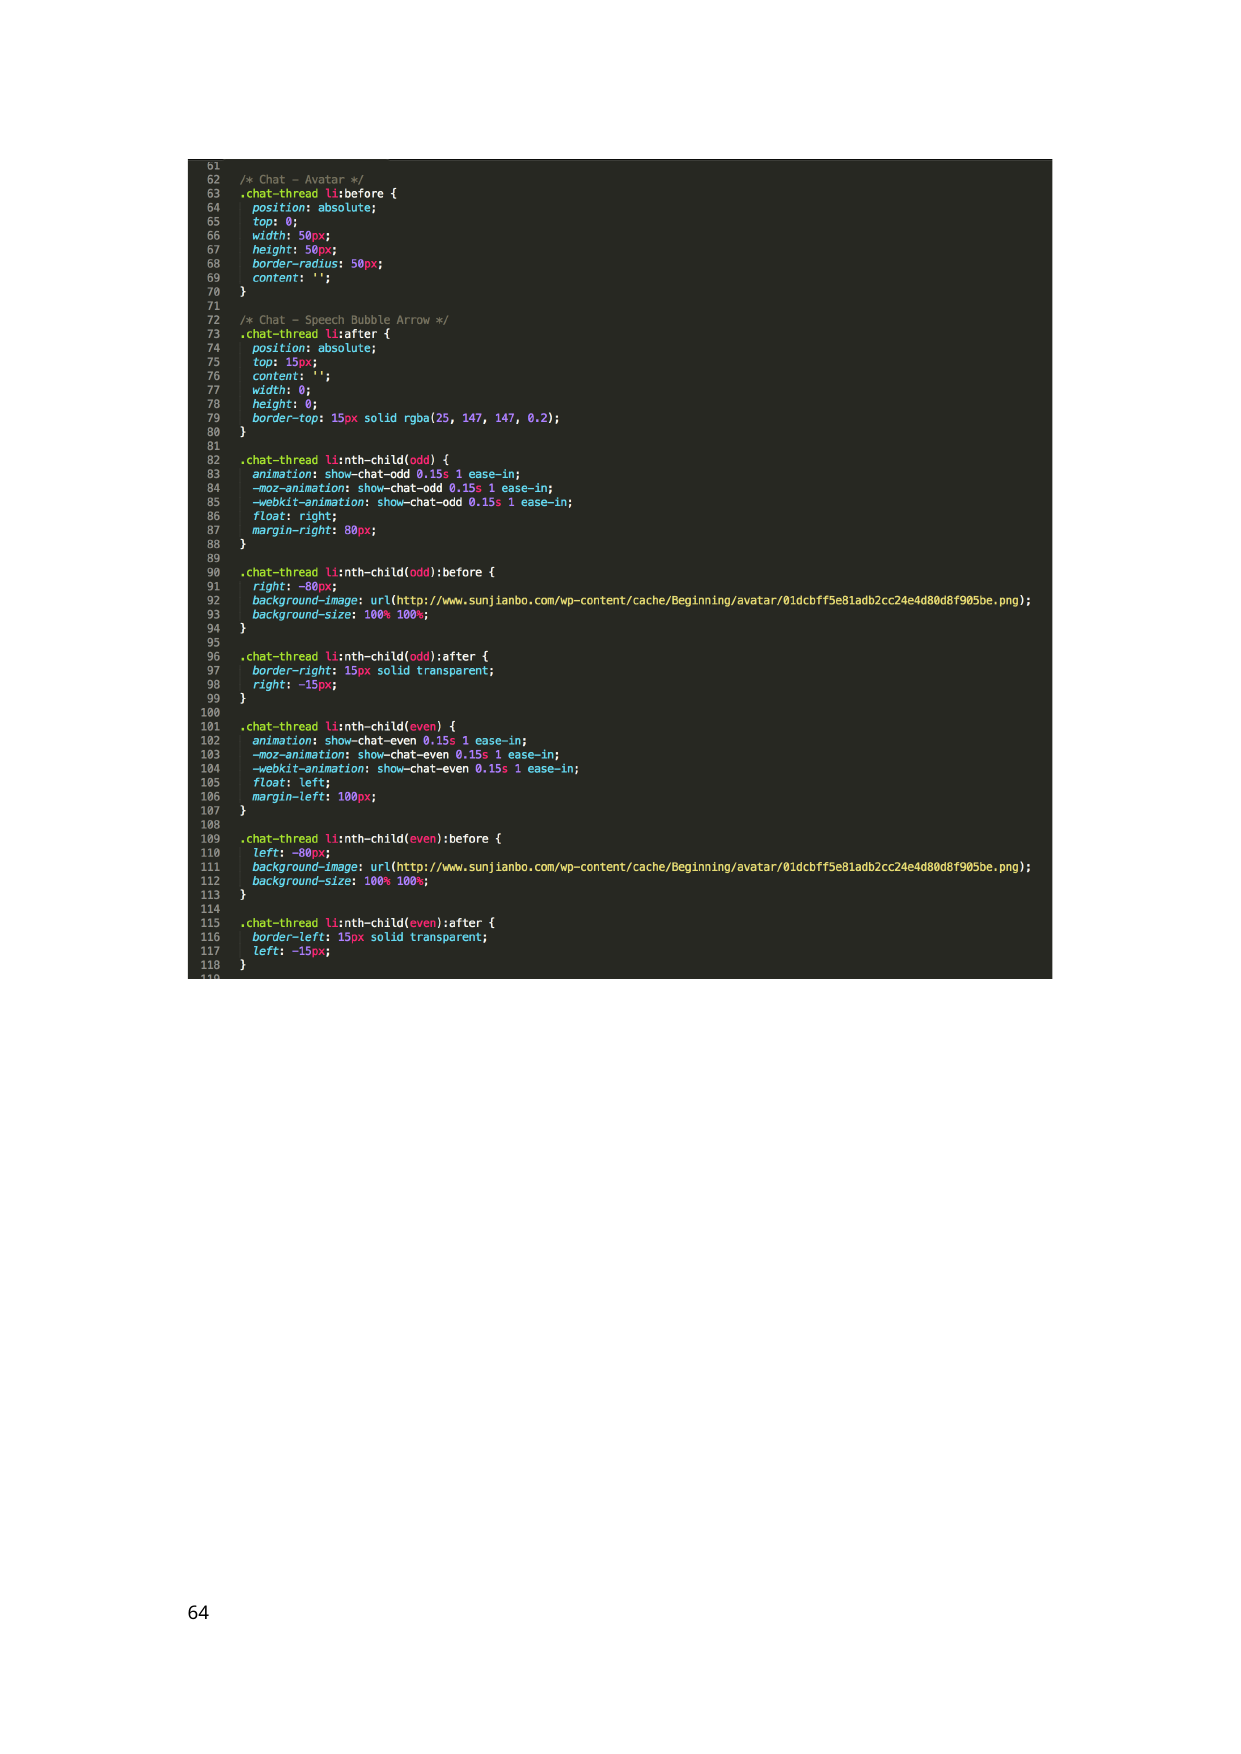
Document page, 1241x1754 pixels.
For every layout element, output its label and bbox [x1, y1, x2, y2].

picture [187, 159, 1053, 979]
